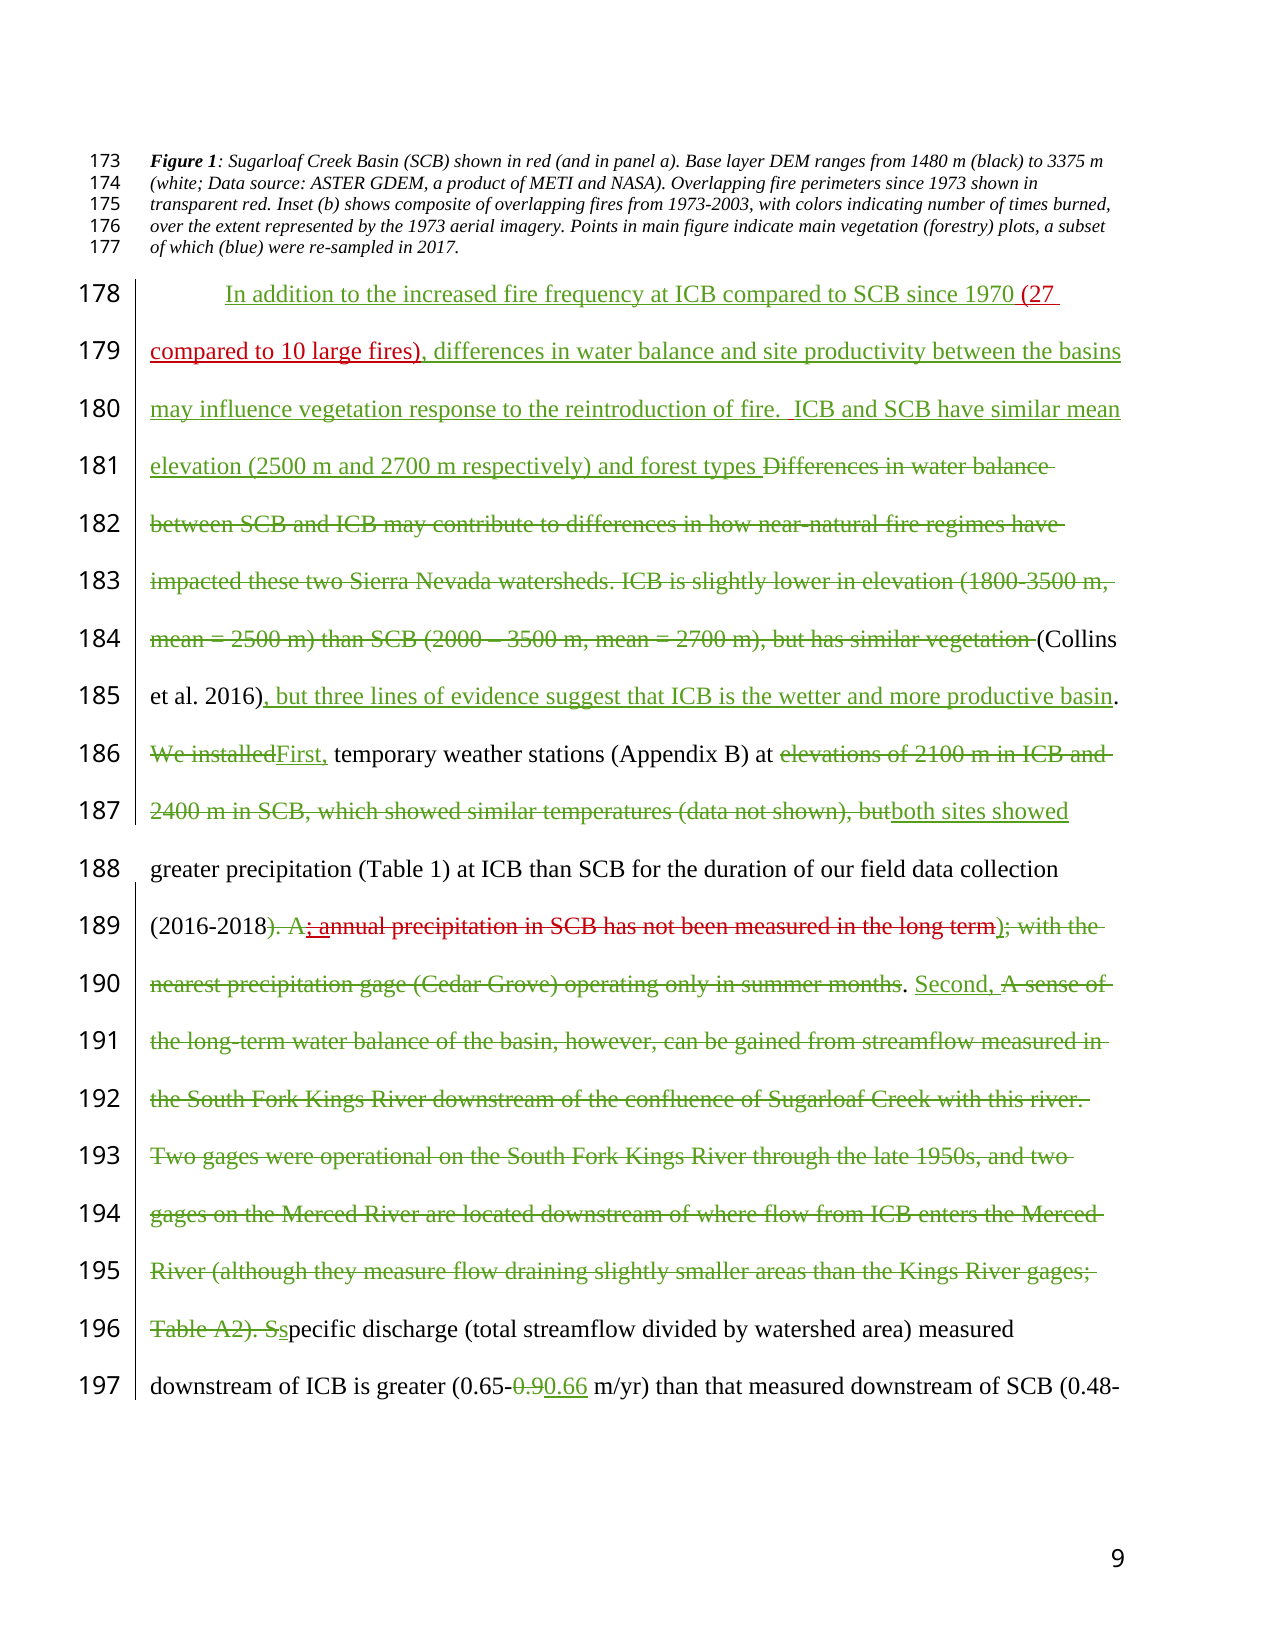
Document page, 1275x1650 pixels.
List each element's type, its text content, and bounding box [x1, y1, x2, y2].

text Figure 1: Sugarloaf Creek Basin (SCB) shown in red (and in panel a). Base layer DEM ranges from 1480 m (black) to 3375 m (white; Data source: ASTER GDEM, a product of METI and NASA). Overlapping fire perimeters since 1973 shown in transparent red. Inset (b) shows composite of overlapping fires from 1973-2003, with colors indicating number of times burned, over the extent represented by the 1973 aerial imagery. Points in main figure indicate main vegetation (forestry) plots, a subset of which (blue) were re-sampled in 2017. [150, 150, 1125, 258]
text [150, 279, 1125, 1400]
